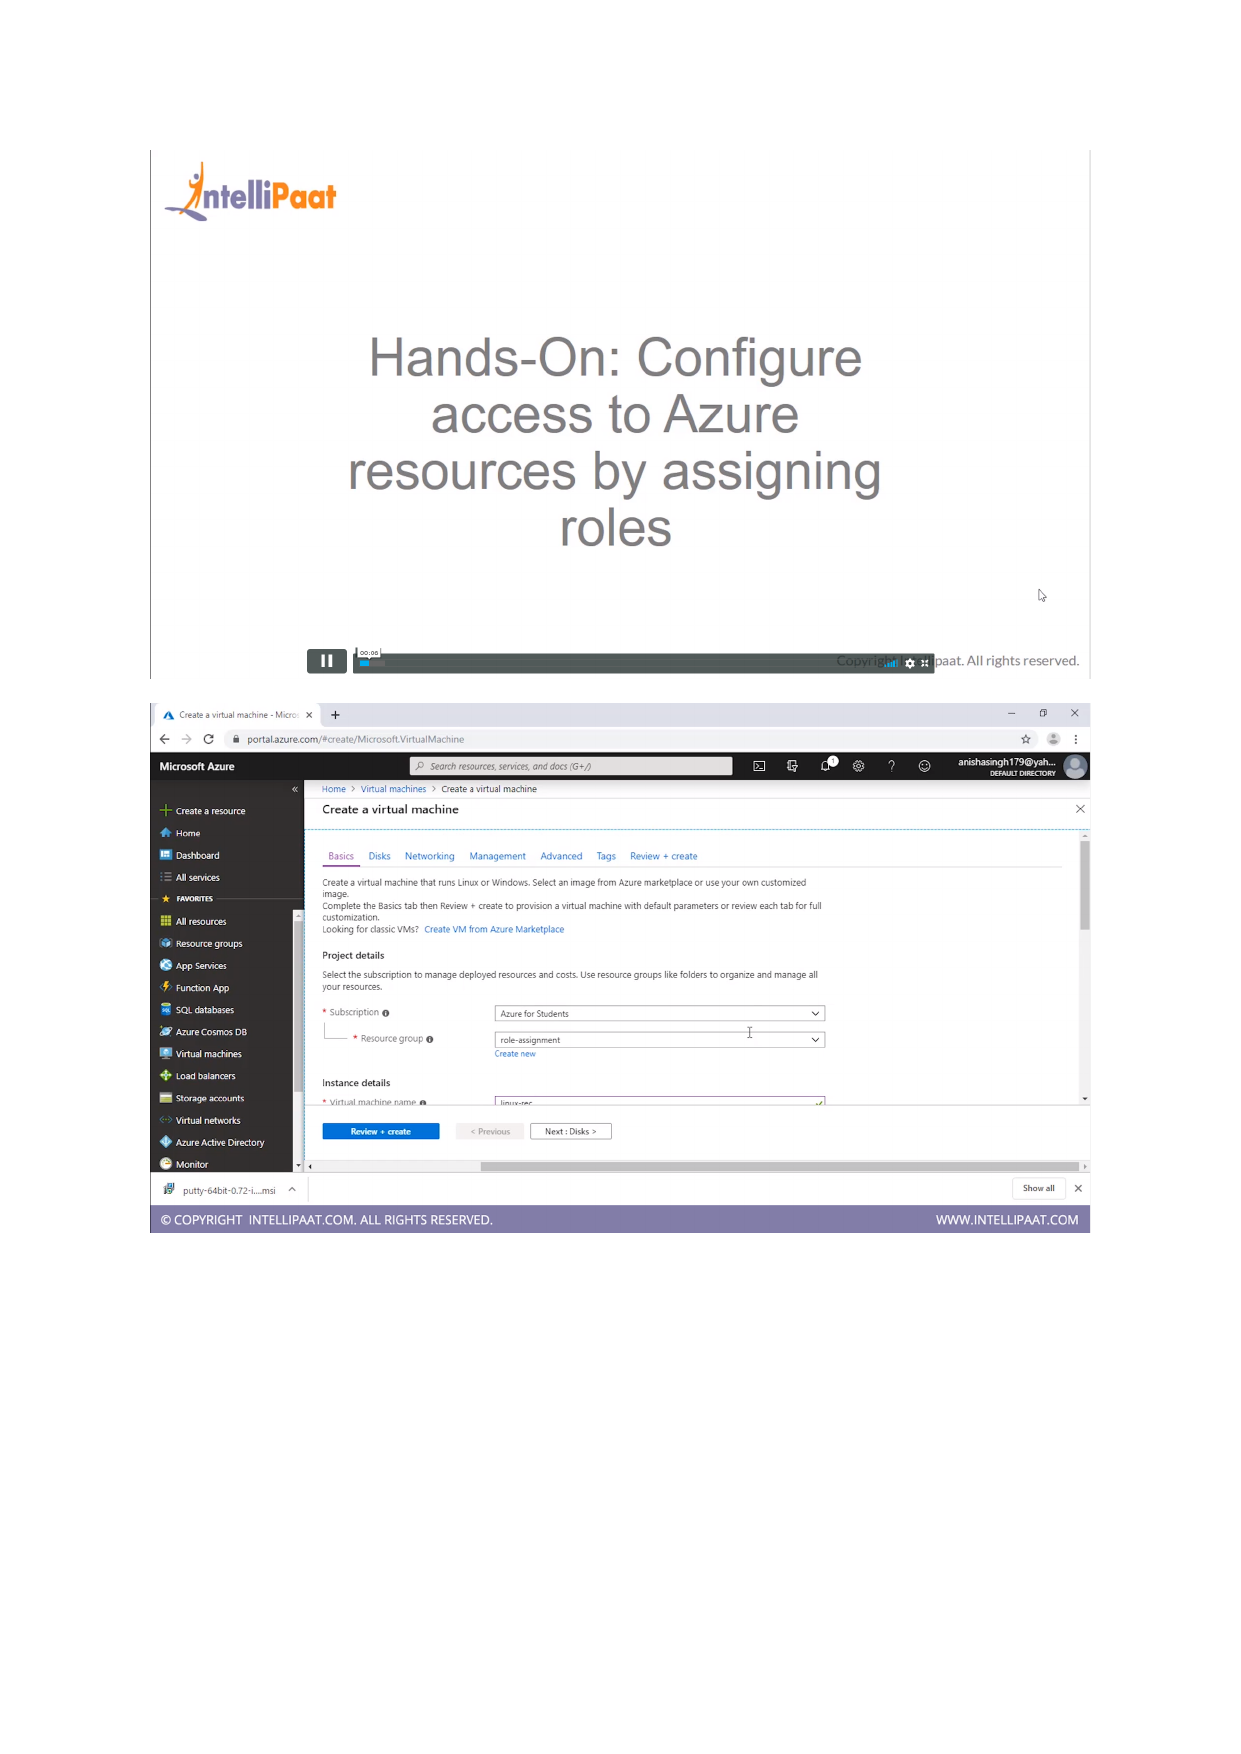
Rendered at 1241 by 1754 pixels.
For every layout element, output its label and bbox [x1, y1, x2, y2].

picture [150, 703, 1091, 1233]
picture [150, 150, 1091, 679]
